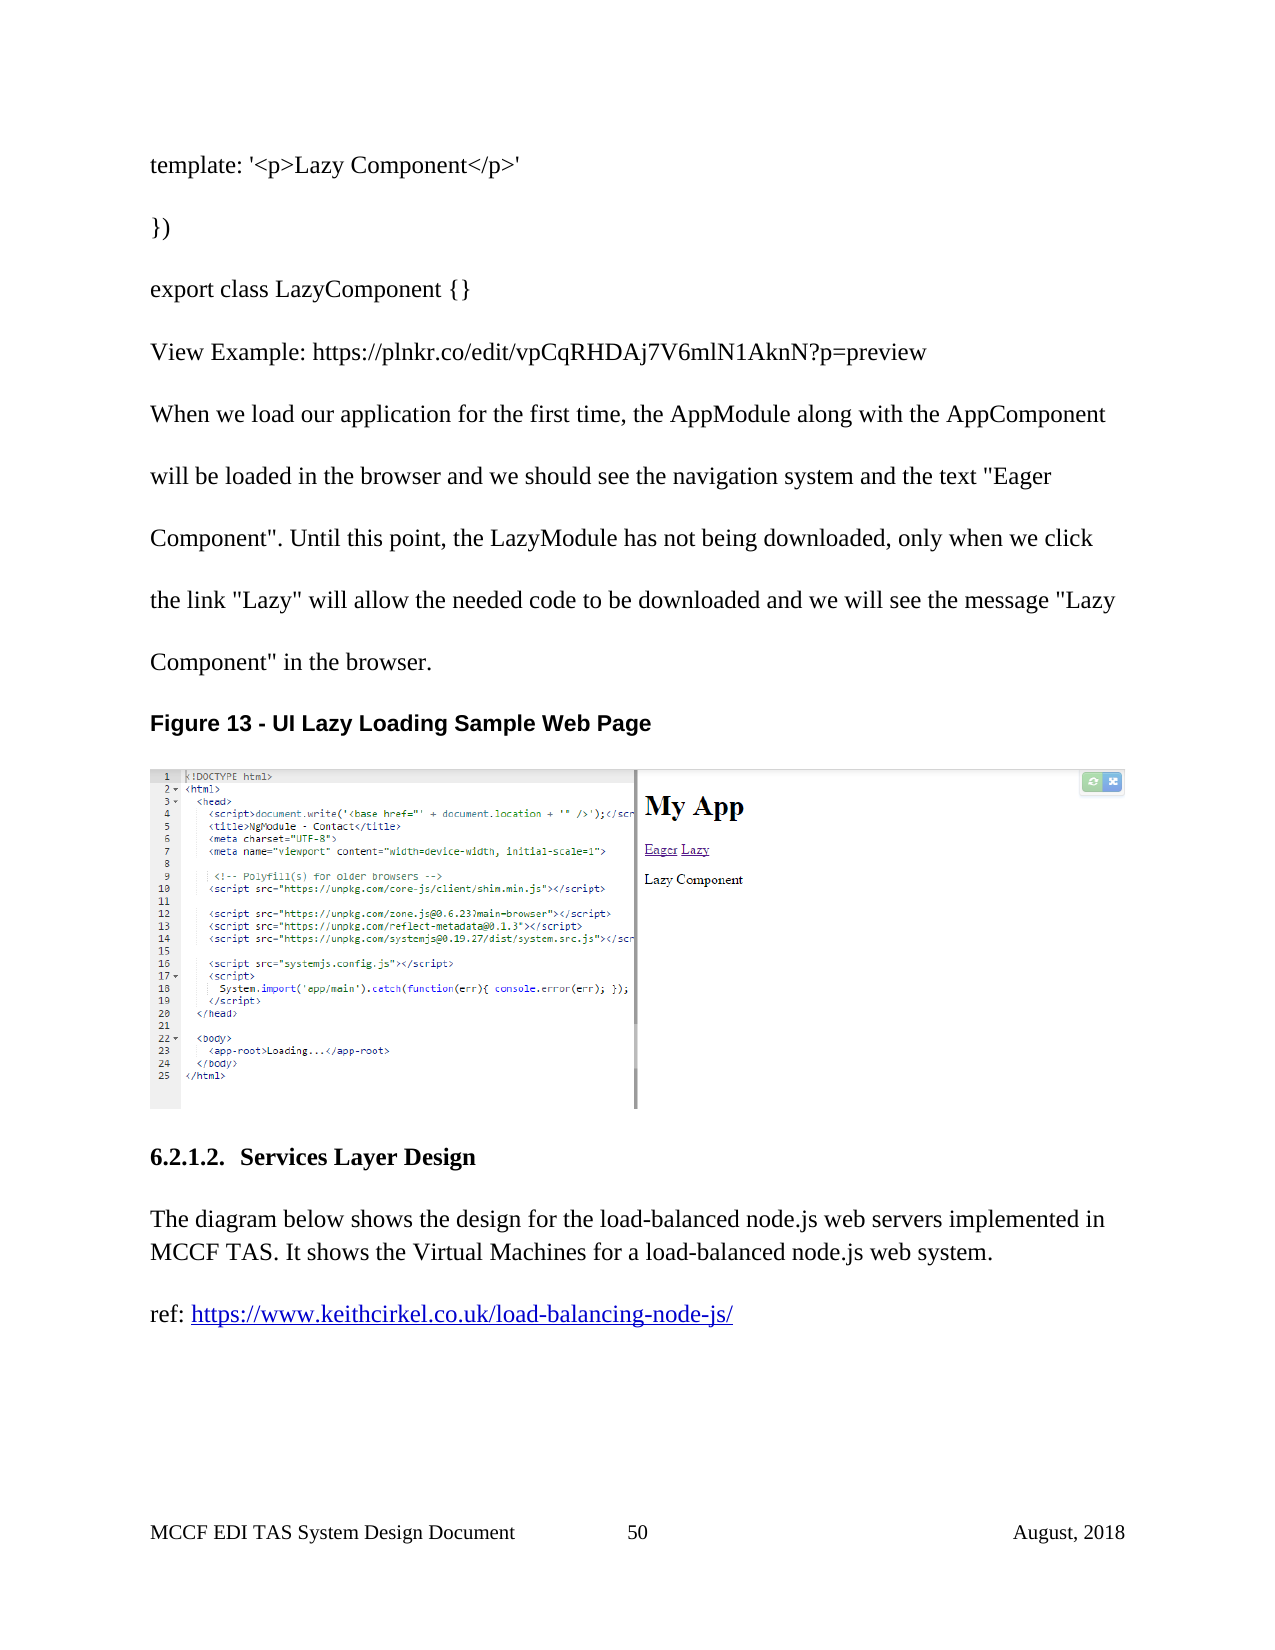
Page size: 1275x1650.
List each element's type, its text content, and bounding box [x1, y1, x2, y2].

subtitle Services Layer Design [150, 1142, 1125, 1170]
text The diagram below shows the design for the load-balanced node.js web servers implemented in MCCF TAS. It shows the Virtual Machines for a load-balanced node.js web system. [150, 1204, 1125, 1266]
text Component". Until this point, the LazyModule has not being downloaded, only when we click [150, 523, 1125, 552]
text export class LazyComponent {} [150, 274, 1125, 303]
text the link "Lazy" will allow the needed code to be downloaded and we will see the message "Lazy [150, 585, 1125, 614]
text }) [150, 212, 1125, 241]
text will be loaded in the browser and we should see the navigation system and the text "Eager [150, 461, 1125, 490]
text When we load our application for the first time, the AppModule along with the AppComponent [150, 399, 1125, 427]
text ref: https://www.keithcirkel.co.uk/load-balancing-node-js/ [150, 1299, 1125, 1328]
text template: '<p>Lazy Component</p>' [150, 150, 1125, 179]
text View Example: https://plnkr.co/edit/vpCqRHDAj7V6mlN1AknN?p=preview [150, 337, 1125, 365]
picture [150, 769, 1125, 1109]
text Component" in the browser. [150, 647, 1125, 676]
